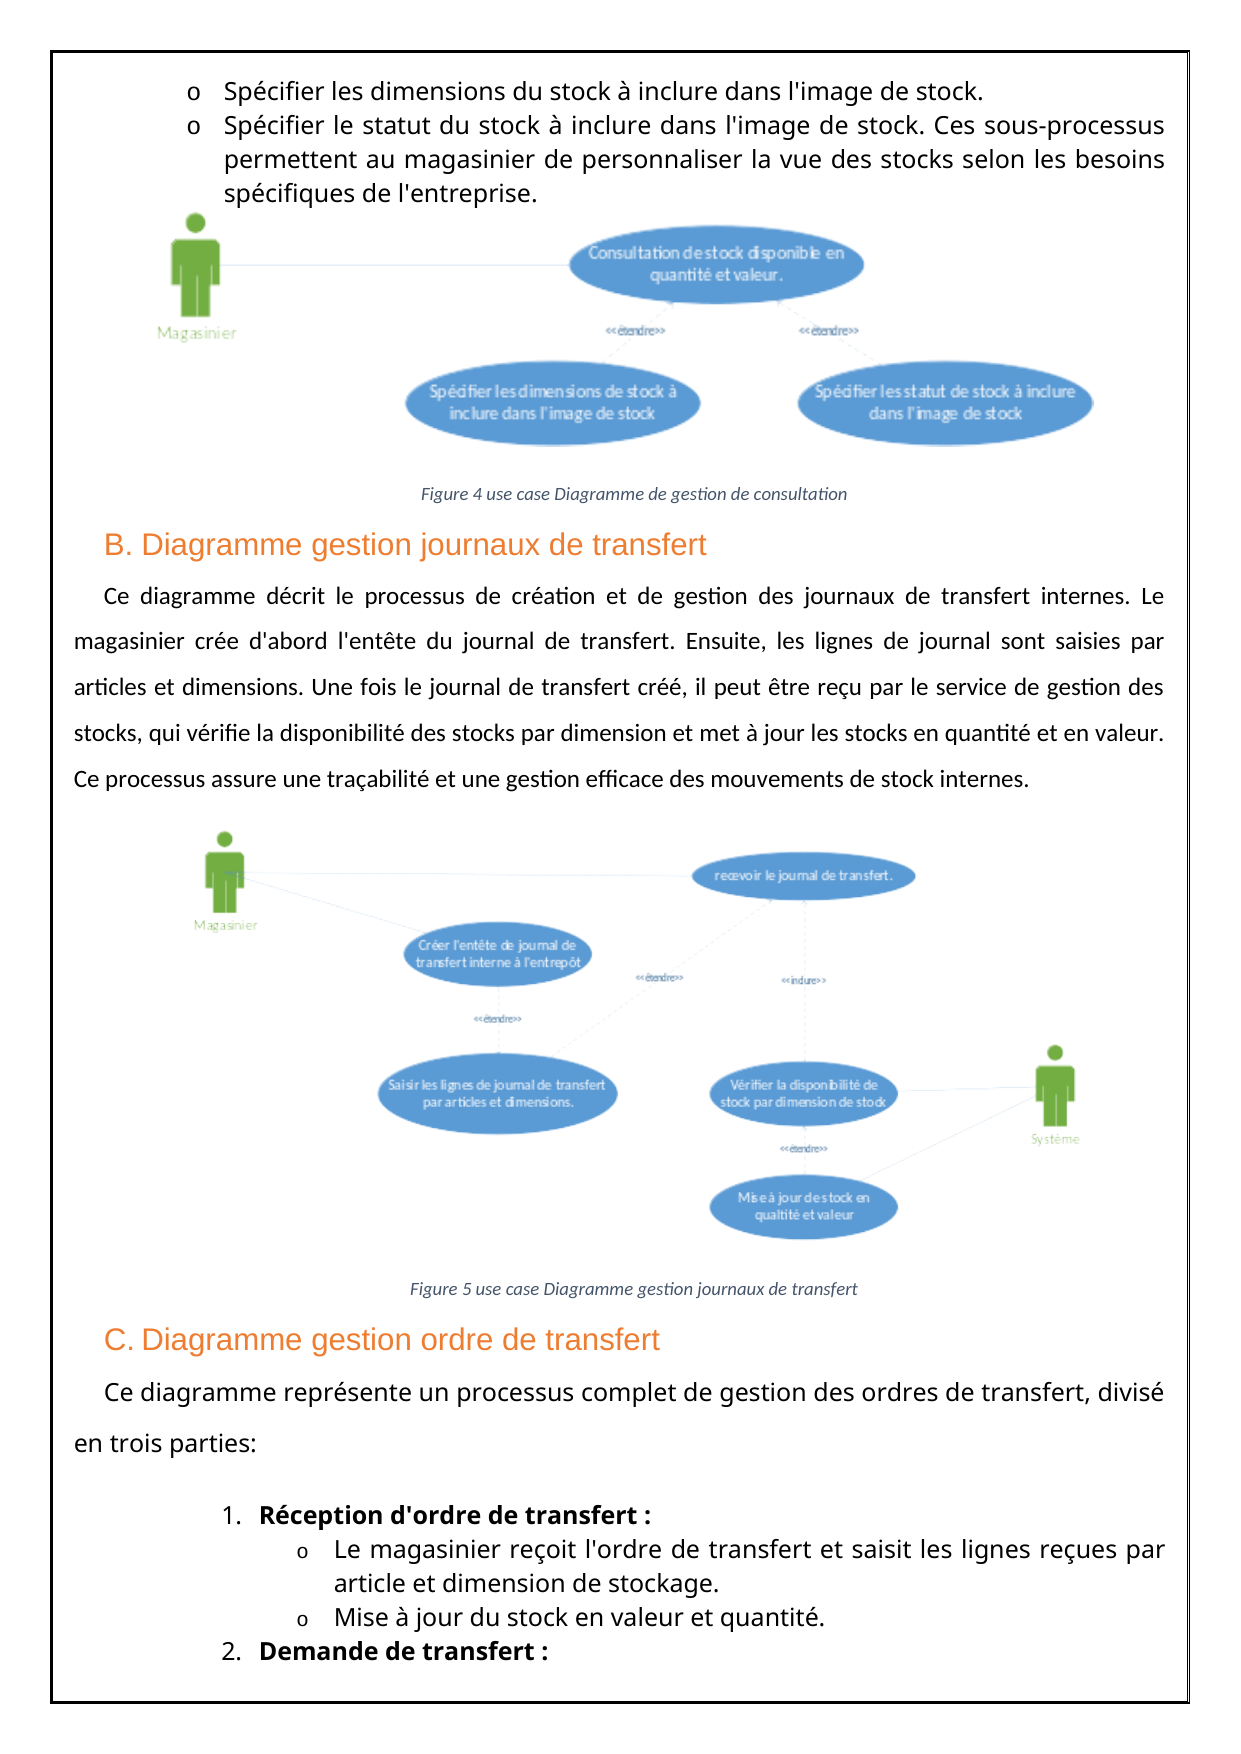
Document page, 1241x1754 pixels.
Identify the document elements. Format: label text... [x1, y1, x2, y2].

text Ce diagramme décrit le processus de création et de gestion des journaux de transfert internes. Le magasinier crée d'abord l'entête du journal de transfert. Ensuite, les lignes de journal sont saisies par articles et dimensions. Une fois le journal de transfert créé, il peut être reçu par le service de gestion des stocks, qui vérifie la disponibilité des stocks par dimension et met à jour les stocks en quantité et en valeur. Ce processus assure une traçabilité et une gestion efficace des mouvements de stock internes. [73, 580, 1167, 793]
text Figure 5 use case Diagramme gestion journaux de transfert [73, 1277, 1167, 1300]
text Figure 4 use case Diagramme de gestion de consultation [73, 482, 1167, 505]
list Mise à jour du stock en valeur et quantité. [296, 1599, 1167, 1634]
list Réception d'ordre de transfert : [221, 1497, 1167, 1531]
subtitle Diagramme gestion journaux de transfert [103, 526, 1167, 562]
list Le magasinier reçoit l'ordre de transfert et saisit les lignes reçues par article et dimension de stockage. [296, 1531, 1167, 1599]
list Spécifier les dimensions du stock à inclure dans l'image de stock. [186, 73, 1167, 108]
text Ce diagramme représente un processus complet de gestion des ordres de transfert, divisé en trois parties: [73, 1374, 1167, 1459]
list Demande de transfert : [221, 1634, 1167, 1668]
list Spécifier le statut du stock à inclure dans l'image de stock. Ces sous-processus permettent au magasinier de personnaliser la vue des stocks selon les besoins spécifiques de l'entreprise. [186, 108, 1167, 210]
subtitle Diagramme gestion ordre de transfert [103, 1321, 1167, 1357]
